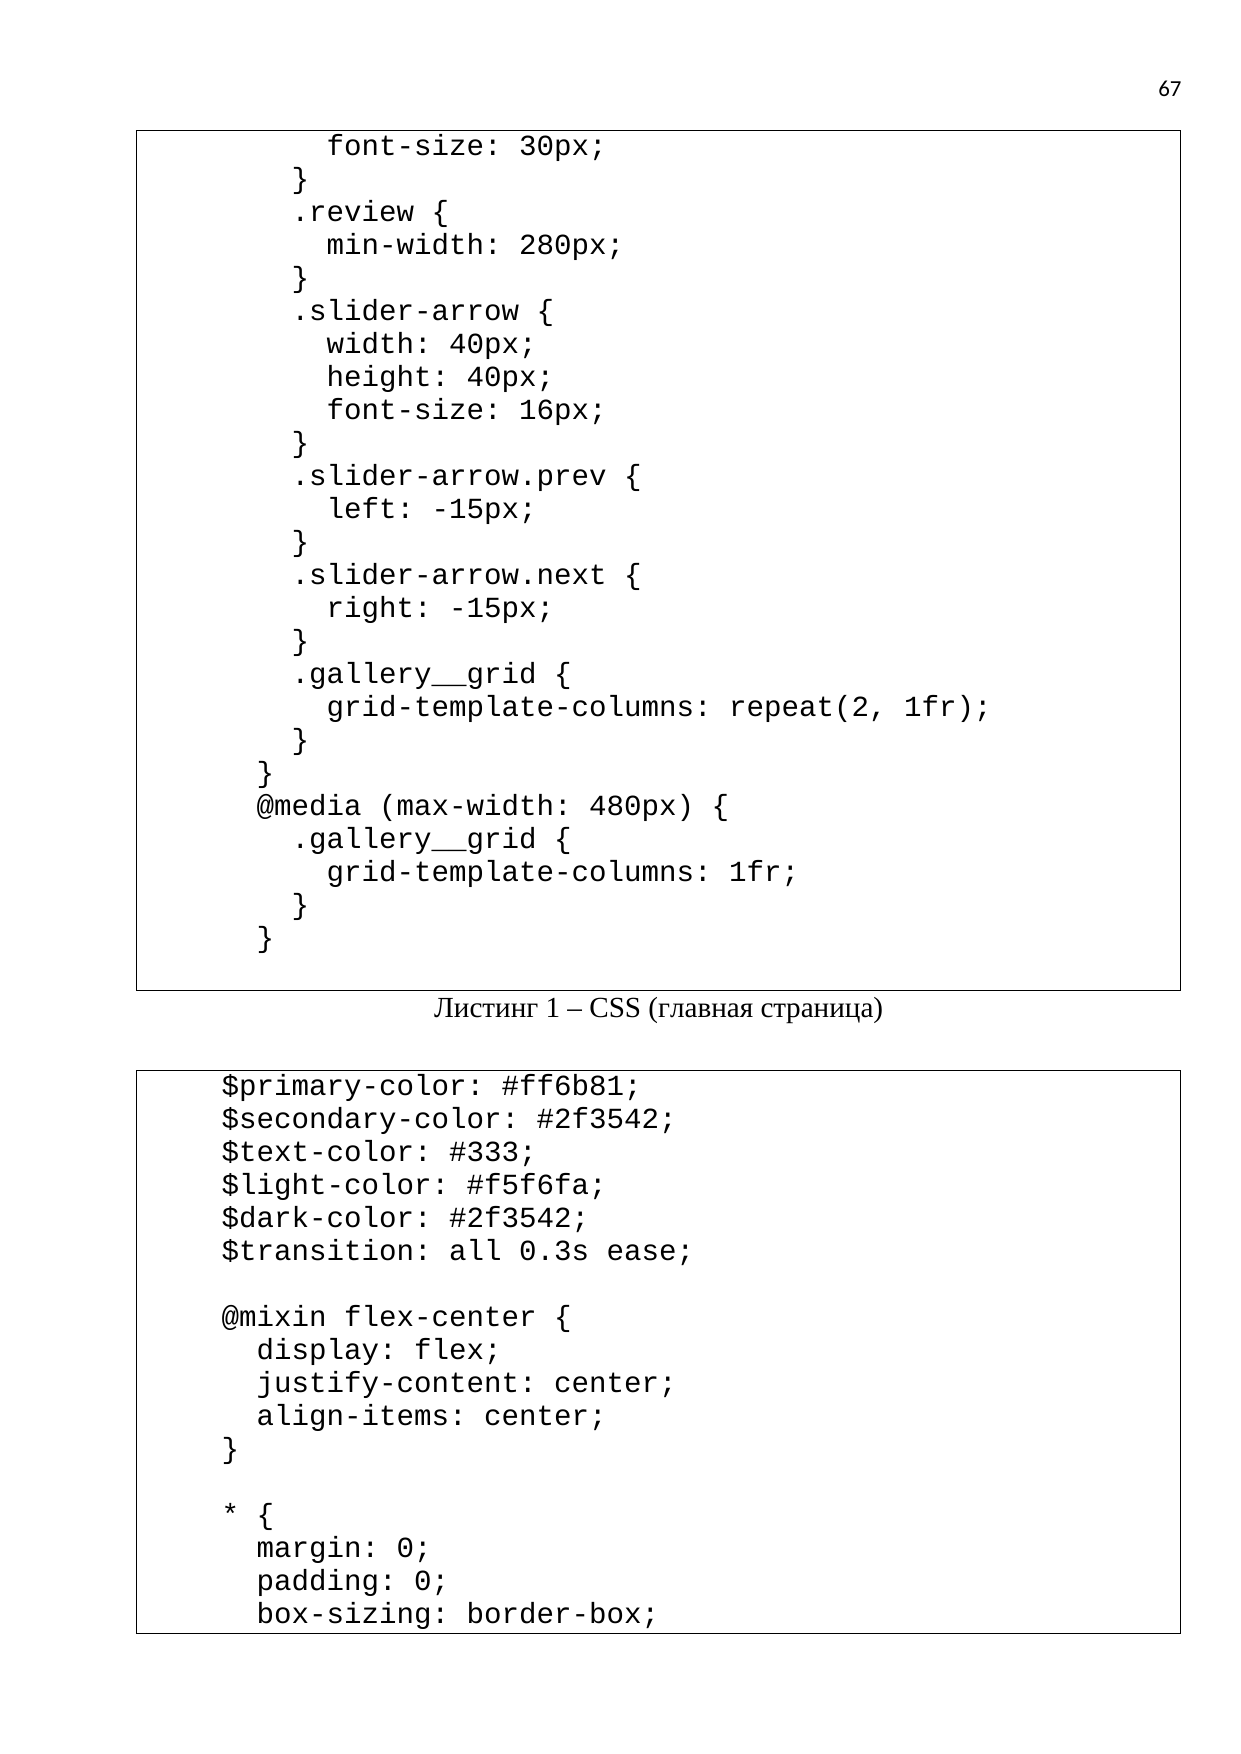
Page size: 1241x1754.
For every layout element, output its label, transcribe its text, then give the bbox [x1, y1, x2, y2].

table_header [137, 131, 1180, 989]
table_cell Листинг 1 – CSS (главная страница) [136, 991, 1181, 1070]
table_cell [137, 1071, 1180, 1632]
